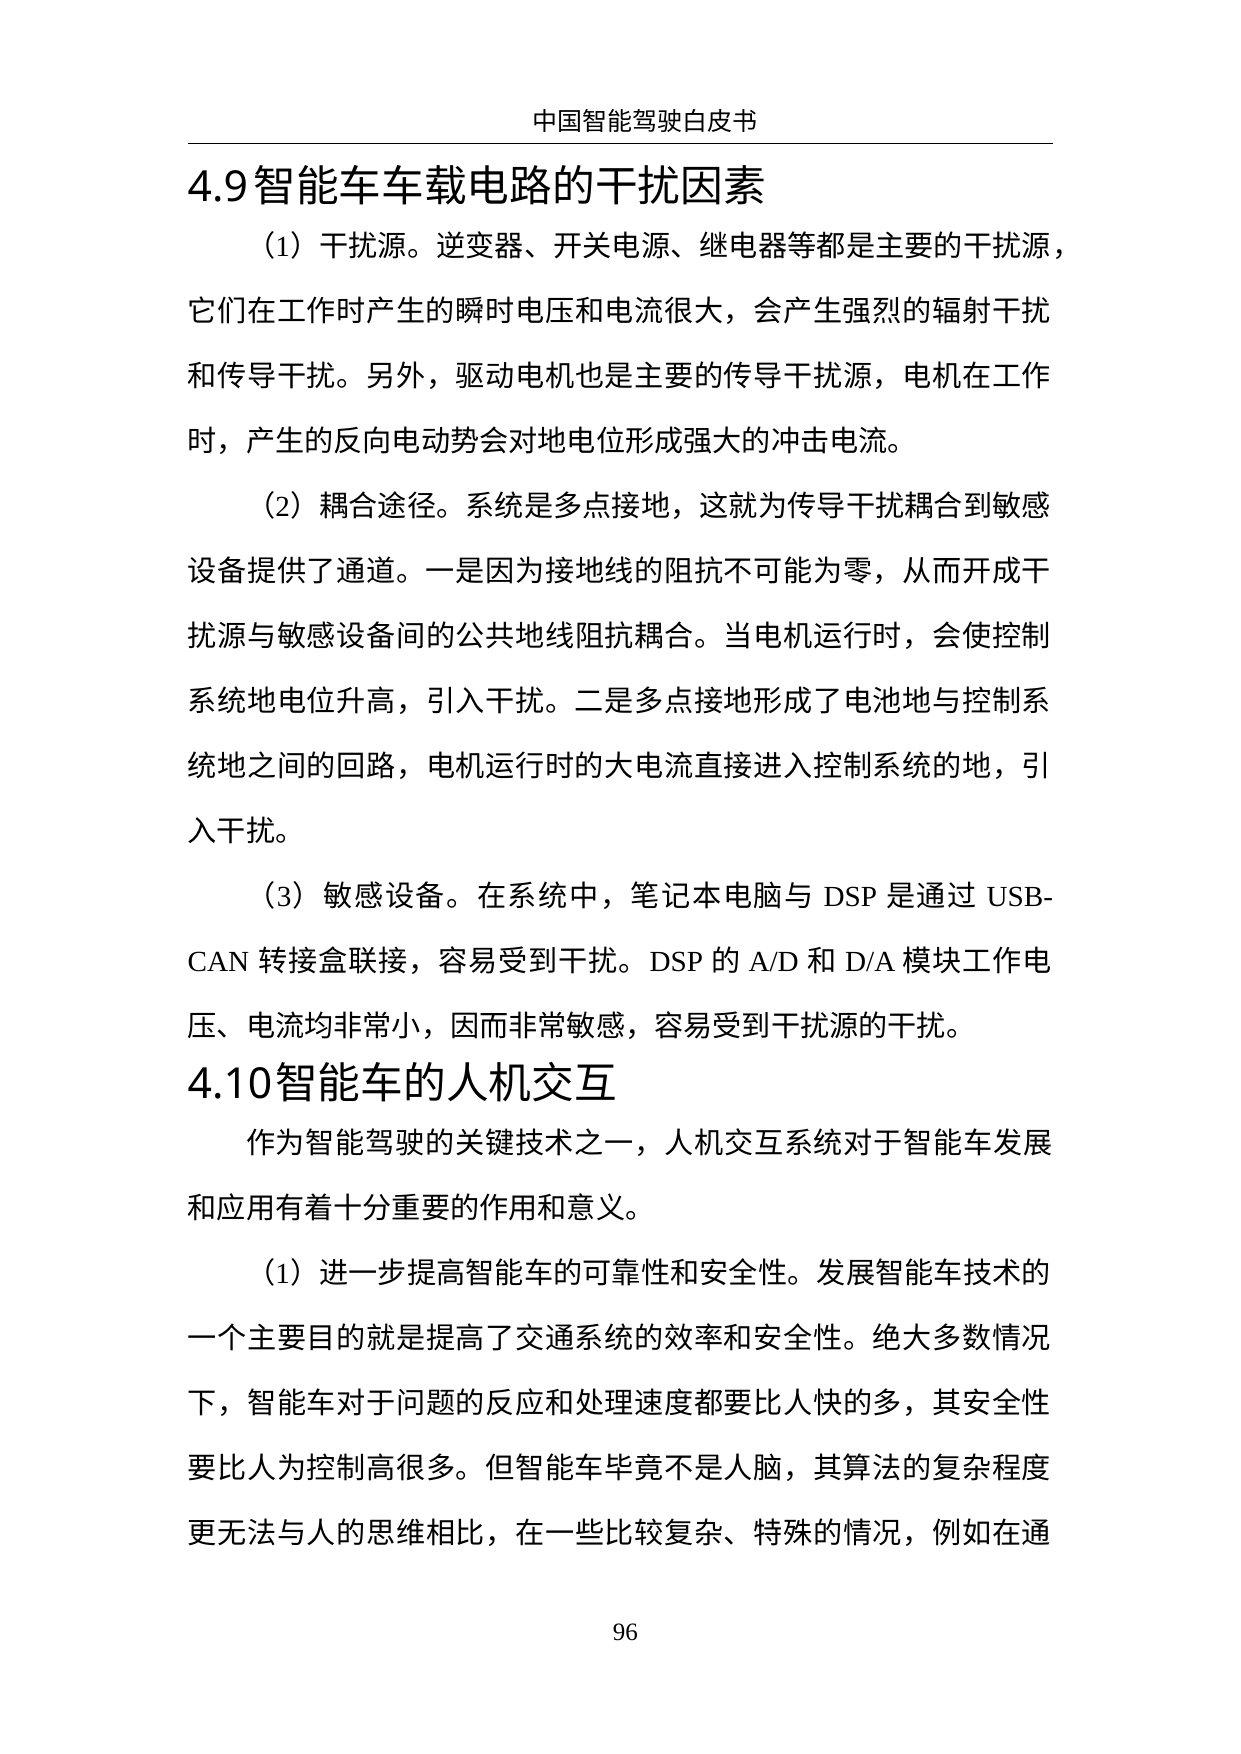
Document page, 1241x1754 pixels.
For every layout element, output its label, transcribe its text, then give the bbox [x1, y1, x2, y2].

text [187, 1238, 1053, 1563]
subtitle 智能车车载电路的干扰因素 [187, 159, 1053, 211]
text （3）敏感设备。在系统中，笔记本电脑与 DSP 是通过 USB-CAN 转接盒联接，容易受到干扰。DSP 的 A/D 和 D/A 模块工作电压、电流均非常小，因而非常敏感，容易受到干扰源的干扰。 [187, 861, 1053, 1056]
text 作为智能驾驶的关键技术之一，人机交互系统对于智能车发展和应用有着十分重要的作用和意义。 [187, 1108, 1053, 1238]
text （1）干扰源。逆变器、开关电源、继电器等都是主要的干扰源，它们在工作时产生的瞬时电压和电流很大，会产生强烈的辐射干扰和传导干扰。另外，驱动电机也是主要的传导干扰源，电机在工作时，产生的反向电动势会对地电位形成强大的冲击电流。 [187, 211, 1053, 471]
text （2）耦合途径。系统是多点接地，这就为传导干扰耦合到敏感设备提供了通道。一是因为接地线的阻抗不可能为零，从而开成干扰源与敏感设备间的公共地线阻抗耦合。当电机运行时，会使控制系统地电位升高，引入干扰。二是多点接地形成了电池地与控制系统地之间的回路，电机运行时的大电流直接进入控制系统的地，引入干扰。 [187, 471, 1053, 861]
subtitle 智能车的人机交互 [187, 1056, 1053, 1108]
